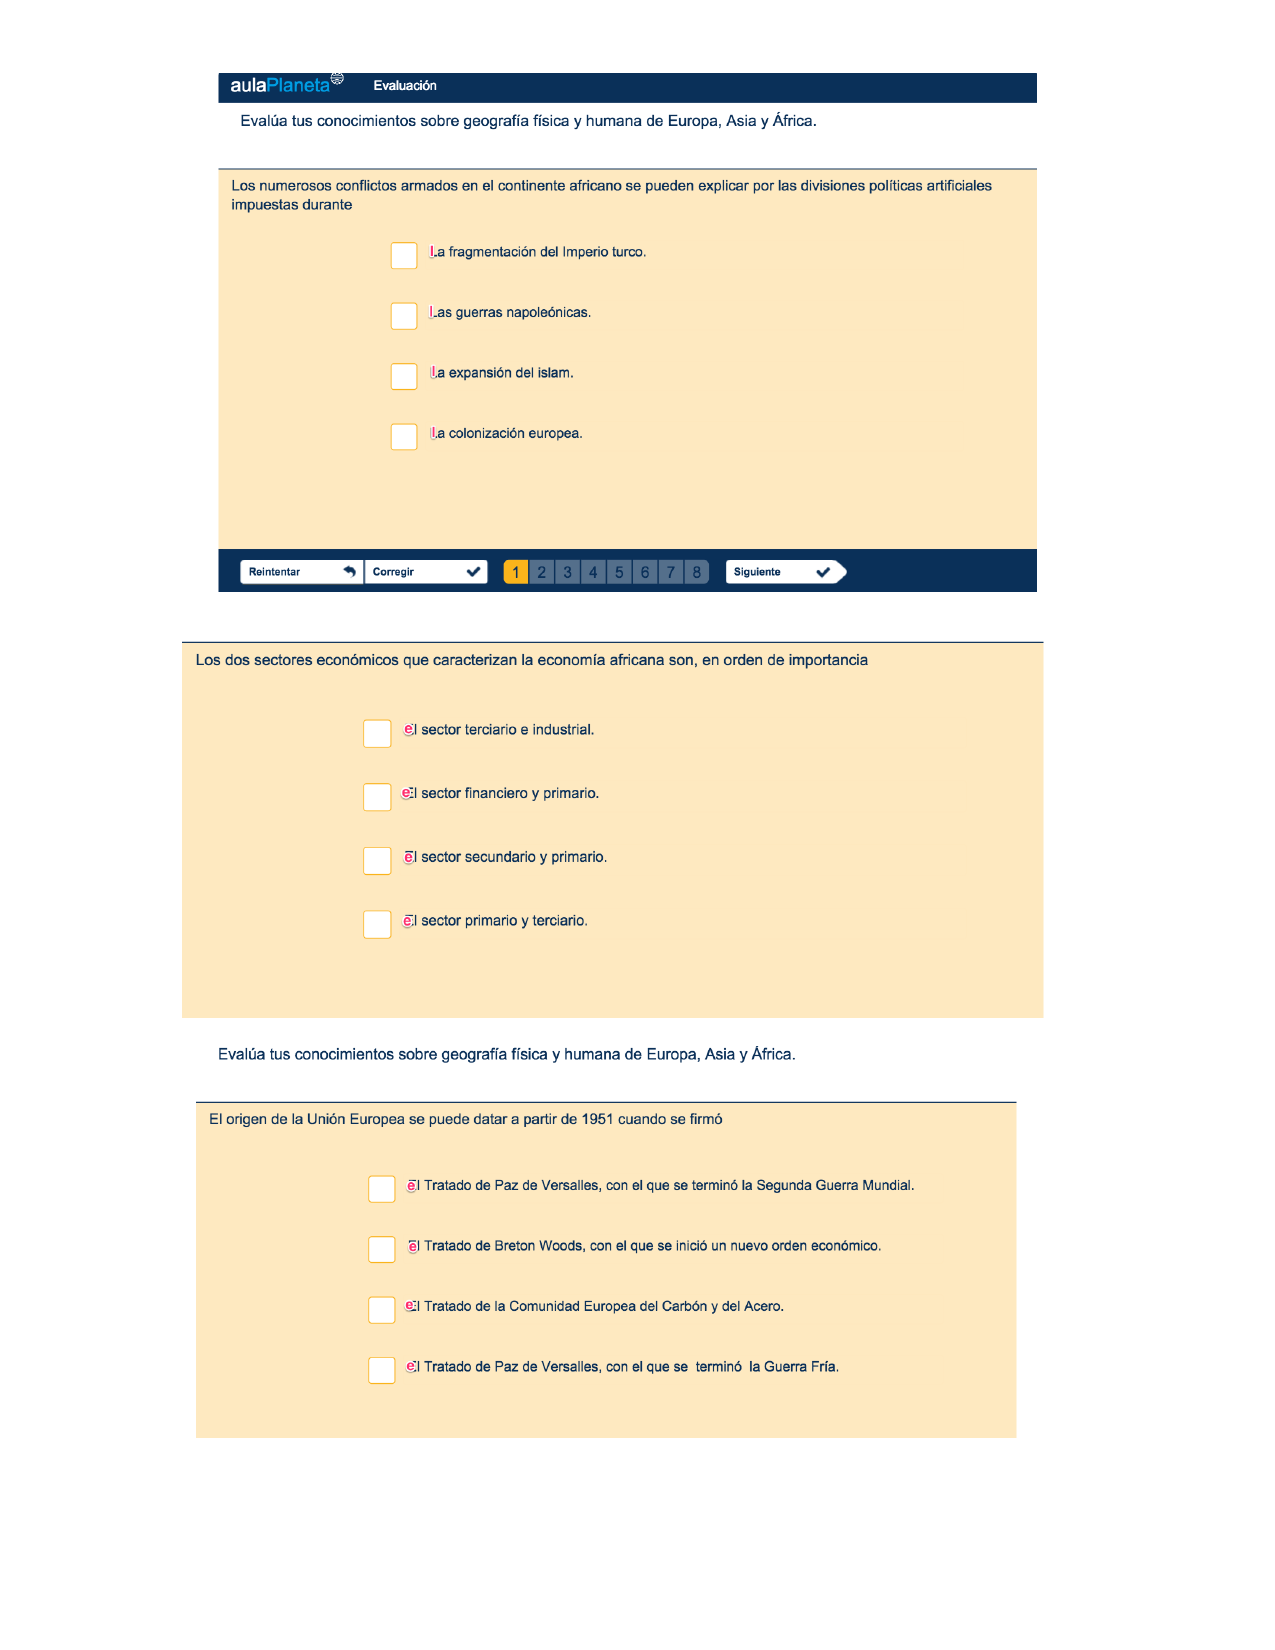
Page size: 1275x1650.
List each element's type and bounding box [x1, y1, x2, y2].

picture [177, 625, 1098, 1018]
picture [177, 73, 1094, 597]
picture [177, 1046, 1098, 1438]
